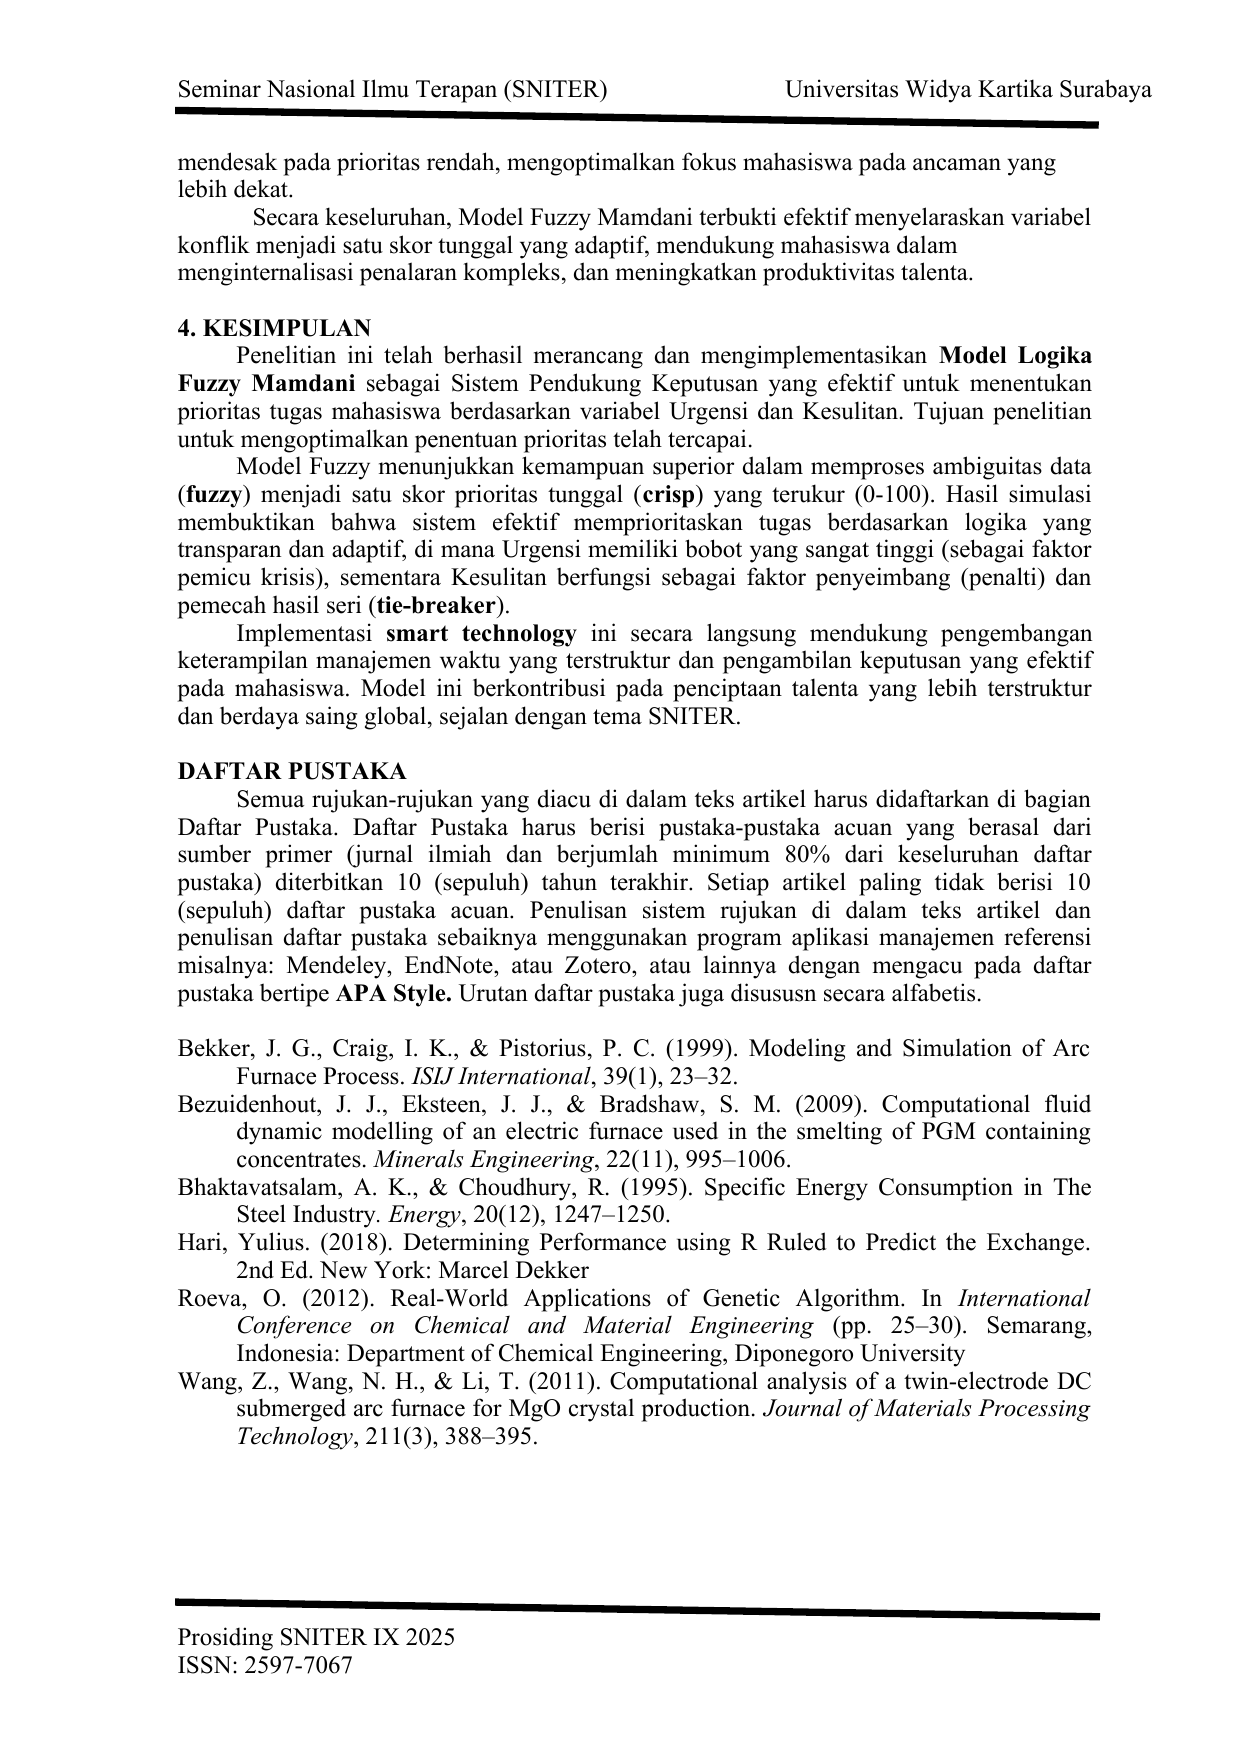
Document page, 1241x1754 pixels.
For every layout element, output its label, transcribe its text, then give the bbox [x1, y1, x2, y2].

text Bezuidenhout, J. J., Eksteen, J. J., & Bradshaw, S. M. (2009). Computational fluid dynamic modelling of an electric furnace used in the smelting of PGM containing concentrates. Minerals Engineering, 22(11), 995–1006. [177, 1090, 1092, 1173]
text Roeva, O. (2012). Real-World Applications of Genetic Algorithm. In International Conference on Chemical and Material Engineering (pp. 25–30). Semarang, Indonesia: Department of Chemical Engineering, Diponegoro University [177, 1284, 1092, 1367]
text Wang, Z., Wang, N. H., & Li, T. (2011). Computational analysis of a twin-electrode DC submerged arc furnace for MgO crystal production. Journal of Materials Processing Technology, 211(3), 388–395. [177, 1367, 1092, 1450]
text Bekker, J. G., Craig, I. K., & Pistorius, P. C. (1999). Modeling and Simulation of Arc Furnace Process. ISIJ International, 39(1), 23–32. [177, 1034, 1092, 1090]
text Model Fuzzy menunjukkan kemampuan superior dalam memproses ambiguitas data (fuzzy) menjadi satu skor prioritas tunggal (crisp) yang terukur (0-100). Hasil simulasi membuktikan bahwa sistem efektif memprioritaskan tugas berdasarkan logika yang transparan dan adaptif, di mana Urgensi memiliki bobot yang sangat tinggi (sebagai faktor pemicu krisis), sementara Kesulitan berfungsi sebagai faktor penyeimbang (penalti) dan pemecah hasil seri (tie-breaker). [177, 452, 1092, 619]
text DAFTAR PUSTAKA [177, 757, 1092, 785]
text Bhaktavatsalam, A. K., & Choudhury, R. (1995). Specific Energy Consumption in The Steel Industry. Energy, 20(12), 1247–1250. [177, 1173, 1092, 1228]
text Secara keseluruhan, Model Fuzzy Mamdani terbukti efektif menyelaraskan variabel konflik menjadi satu skor tunggal yang adaptif, mendukung mahasiswa dalam menginternalisasi penalaran kompleks, dan meningkatkan produktivitas talenta. [177, 203, 1092, 286]
text Hari, Yulius. (2018). Determining Performance using R Ruled to Predict the Exchange. 2nd Ed. New York: Marcel Dekker [177, 1228, 1092, 1284]
text 4. KESIMPULAN [177, 314, 1092, 342]
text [177, 148, 1092, 203]
text Implementasi smart technology ini secara langsung mendukung pengembangan keterampilan manajemen waktu yang terstruktur dan pengambilan keputusan yang efektif pada mahasiswa. Model ini berkontribusi pada penciptaan talenta yang lebih terstruktur dan berdaya saing global, sejalan dengan tema SNITER. [177, 619, 1092, 729]
text Semua rujukan-rujukan yang diacu di dalam teks artikel harus didaftarkan di bagian Daftar Pustaka. Daftar Pustaka harus berisi pustaka-pustaka acuan yang berasal dari sumber primer (jurnal ilmiah dan berjumlah minimum 80% dari keseluruhan daftar pustaka) diterbitkan 10 (sepuluh) tahun terakhir. Setiap artikel paling tidak berisi 10 (sepuluh) daftar pustaka acuan. Penulisan sistem rujukan di dalam teks artikel dan penulisan daftar pustaka sebaiknya menggunakan program aplikasi manajemen referensi misalnya: Mendeley, EndNote, atau Zotero, atau lainnya dengan mengacu pada daftar pustaka bertipe APA Style. Urutan daftar pustaka juga disususn secara alfabetis. [177, 785, 1092, 1007]
text Penelitian ini telah berhasil merancang dan mengimplementasikan Model Logika Fuzzy Mamdani sebagai Sistem Pendukung Keputusan yang efektif untuk menentukan prioritas tugas mahasiswa berdasarkan variabel Urgensi dan Kesulitan. Tujuan penelitian untuk mengoptimalkan penentuan prioritas telah tercapai. [177, 342, 1092, 452]
